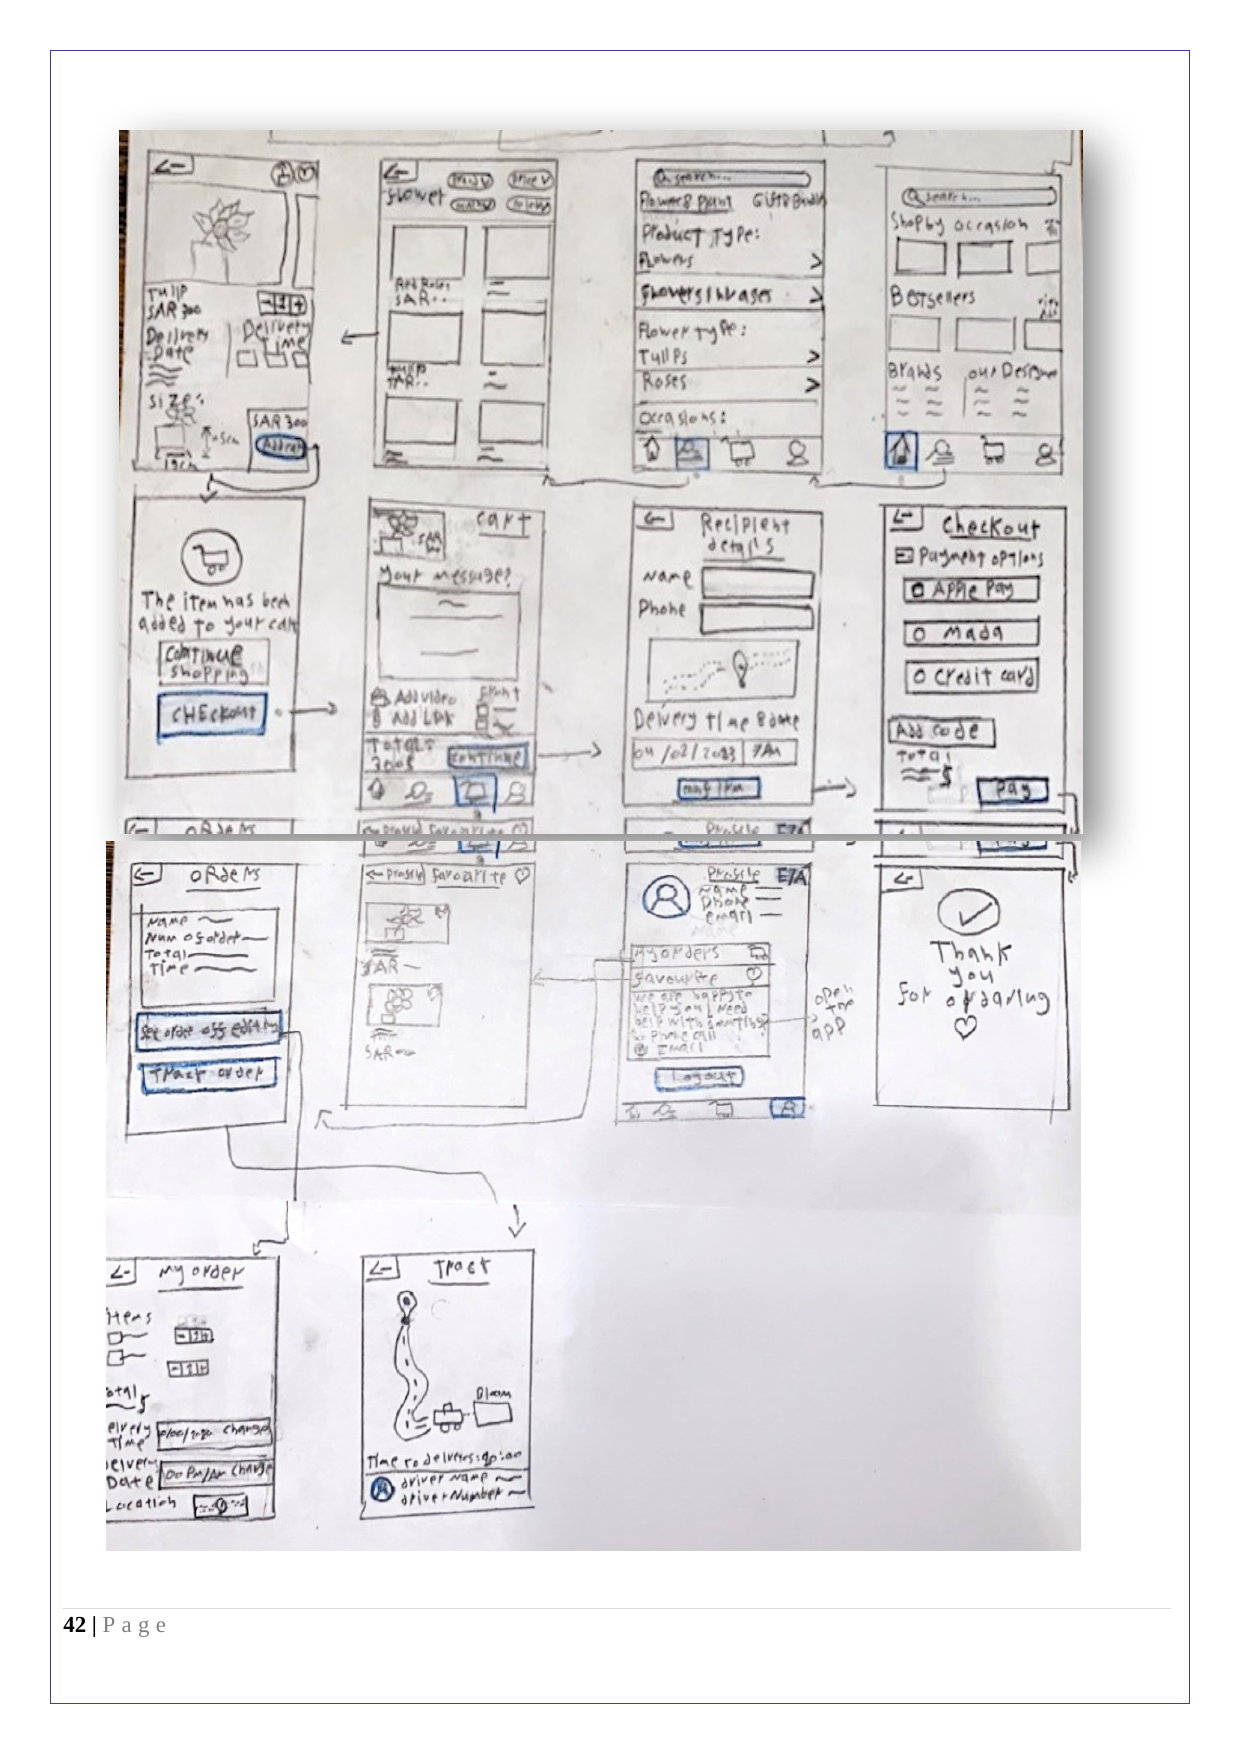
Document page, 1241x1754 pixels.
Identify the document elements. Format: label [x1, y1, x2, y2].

picture [87, 99, 1147, 1551]
